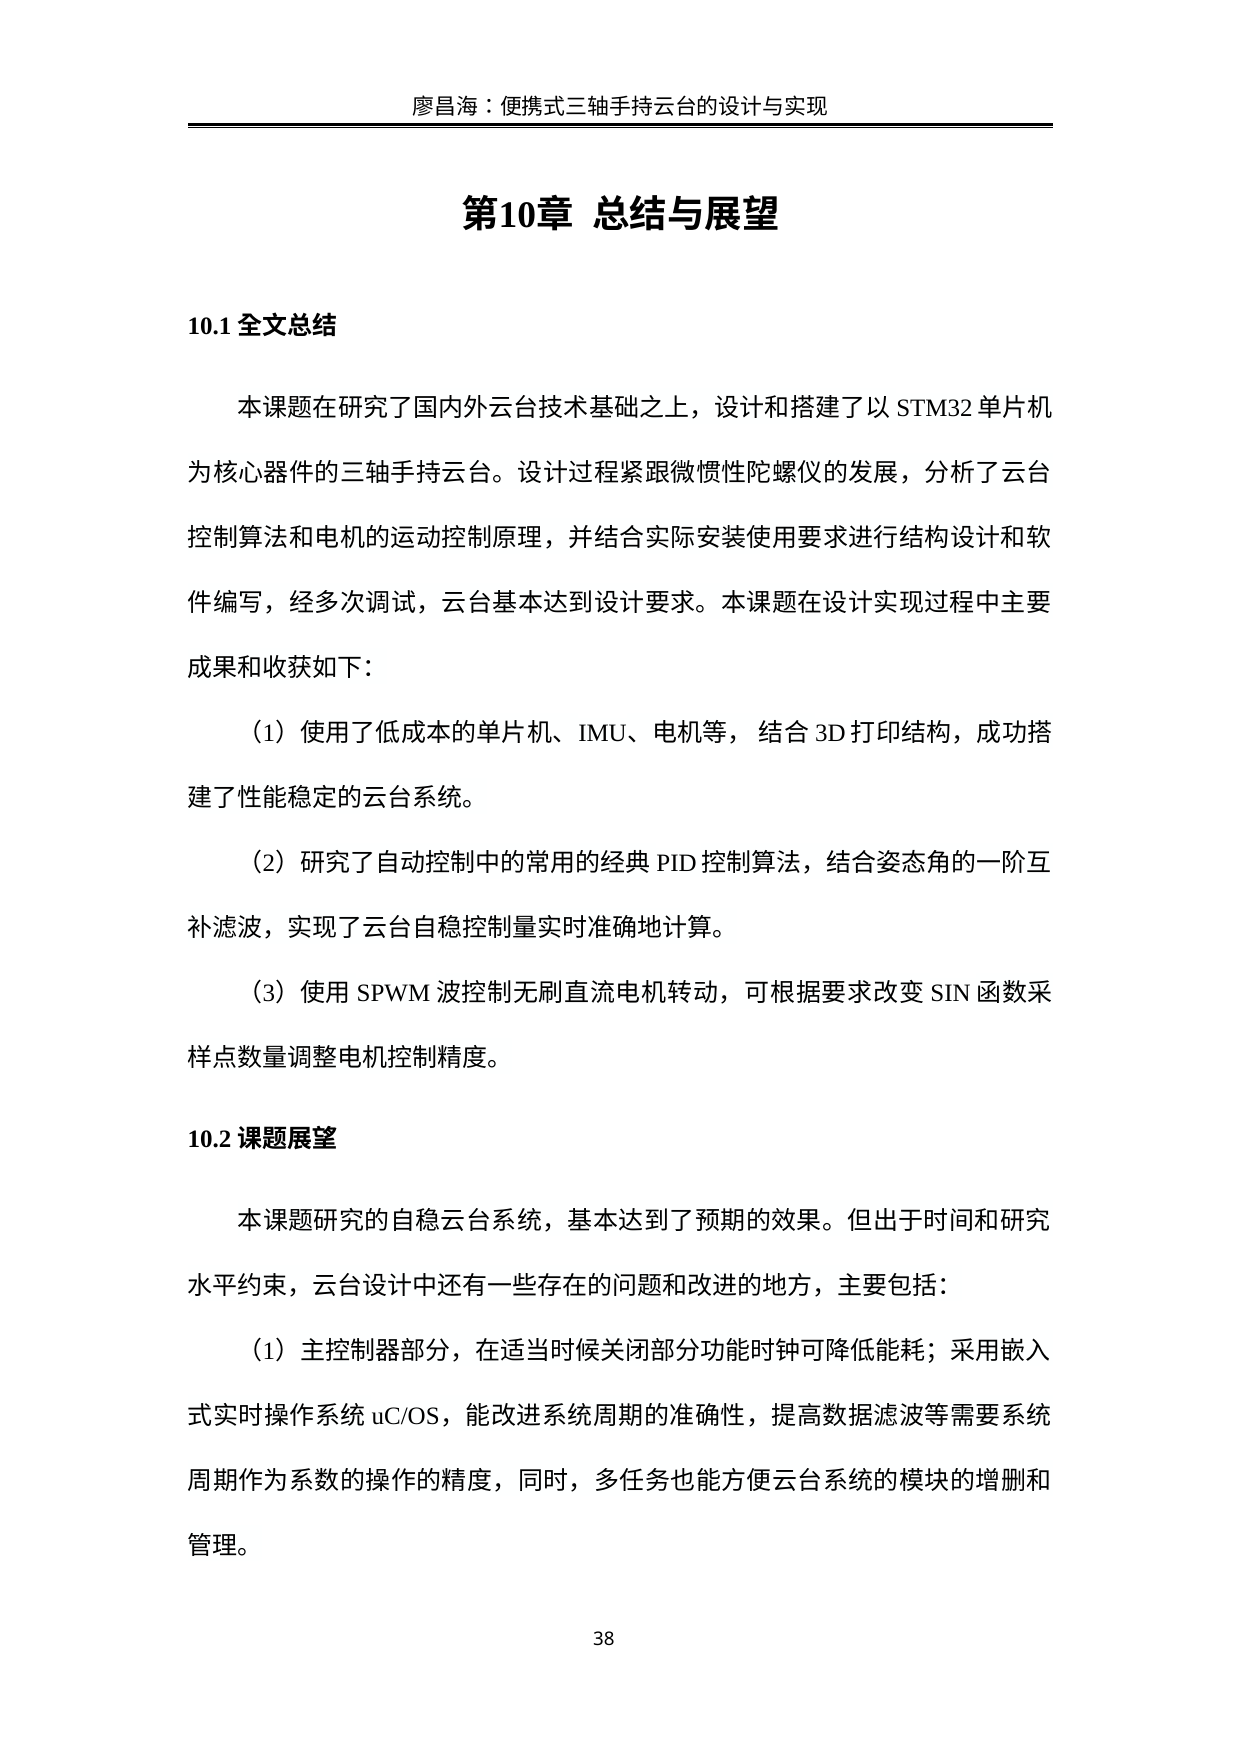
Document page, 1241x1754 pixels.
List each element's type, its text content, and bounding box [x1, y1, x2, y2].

list 主控制器部分，在适当时候关闭部分功能时钟可降低能耗；采用嵌入式实时操作系统uC/OS，能改进系统周期的准确性，提高数据滤波等需要系统周期作为系数的操作的精度，同时，多任务也能方便云台系统的模块的增删和管理。 [187, 1316, 1053, 1576]
list 使用SPWM波控制无刷直流电机转动，可根据要求改变SIN函数采样点数量调整电机控制精度。 [187, 958, 1053, 1088]
subtitle 全文总结 [187, 292, 1053, 357]
text 本课题在研究了国内外云台技术基础之上，设计和搭建了以STM32单片机为核心器件的三轴手持云台。设计过程紧跟微惯性陀螺仪的发展，分析了云台控制算法和电机的运动控制原理，并结合实际安装使用要求进行结构设计和软件编写，经多次调试，云台基本达到设计要求。本课题在设计实现过程中主要成果和收获如下： [187, 373, 1053, 698]
text 本课题研究的自稳云台系统，基本达到了预期的效果。但出于时间和研究水平约束，云台设计中还有一些存在的问题和改进的地方，主要包括： [187, 1186, 1053, 1316]
list 使用了低成本的单片机、IMU、电机等， 结合3D打印结构，成功搭建了性能稳定的云台系统。 [187, 698, 1053, 828]
list 研究了自动控制中的常用的经典PID控制算法，结合姿态角的一阶互补滤波，实现了云台自稳控制量实时准确地计算。 [187, 828, 1053, 958]
subtitle 总结与展望 [187, 178, 1053, 243]
subtitle 课题展望 [187, 1104, 1053, 1169]
